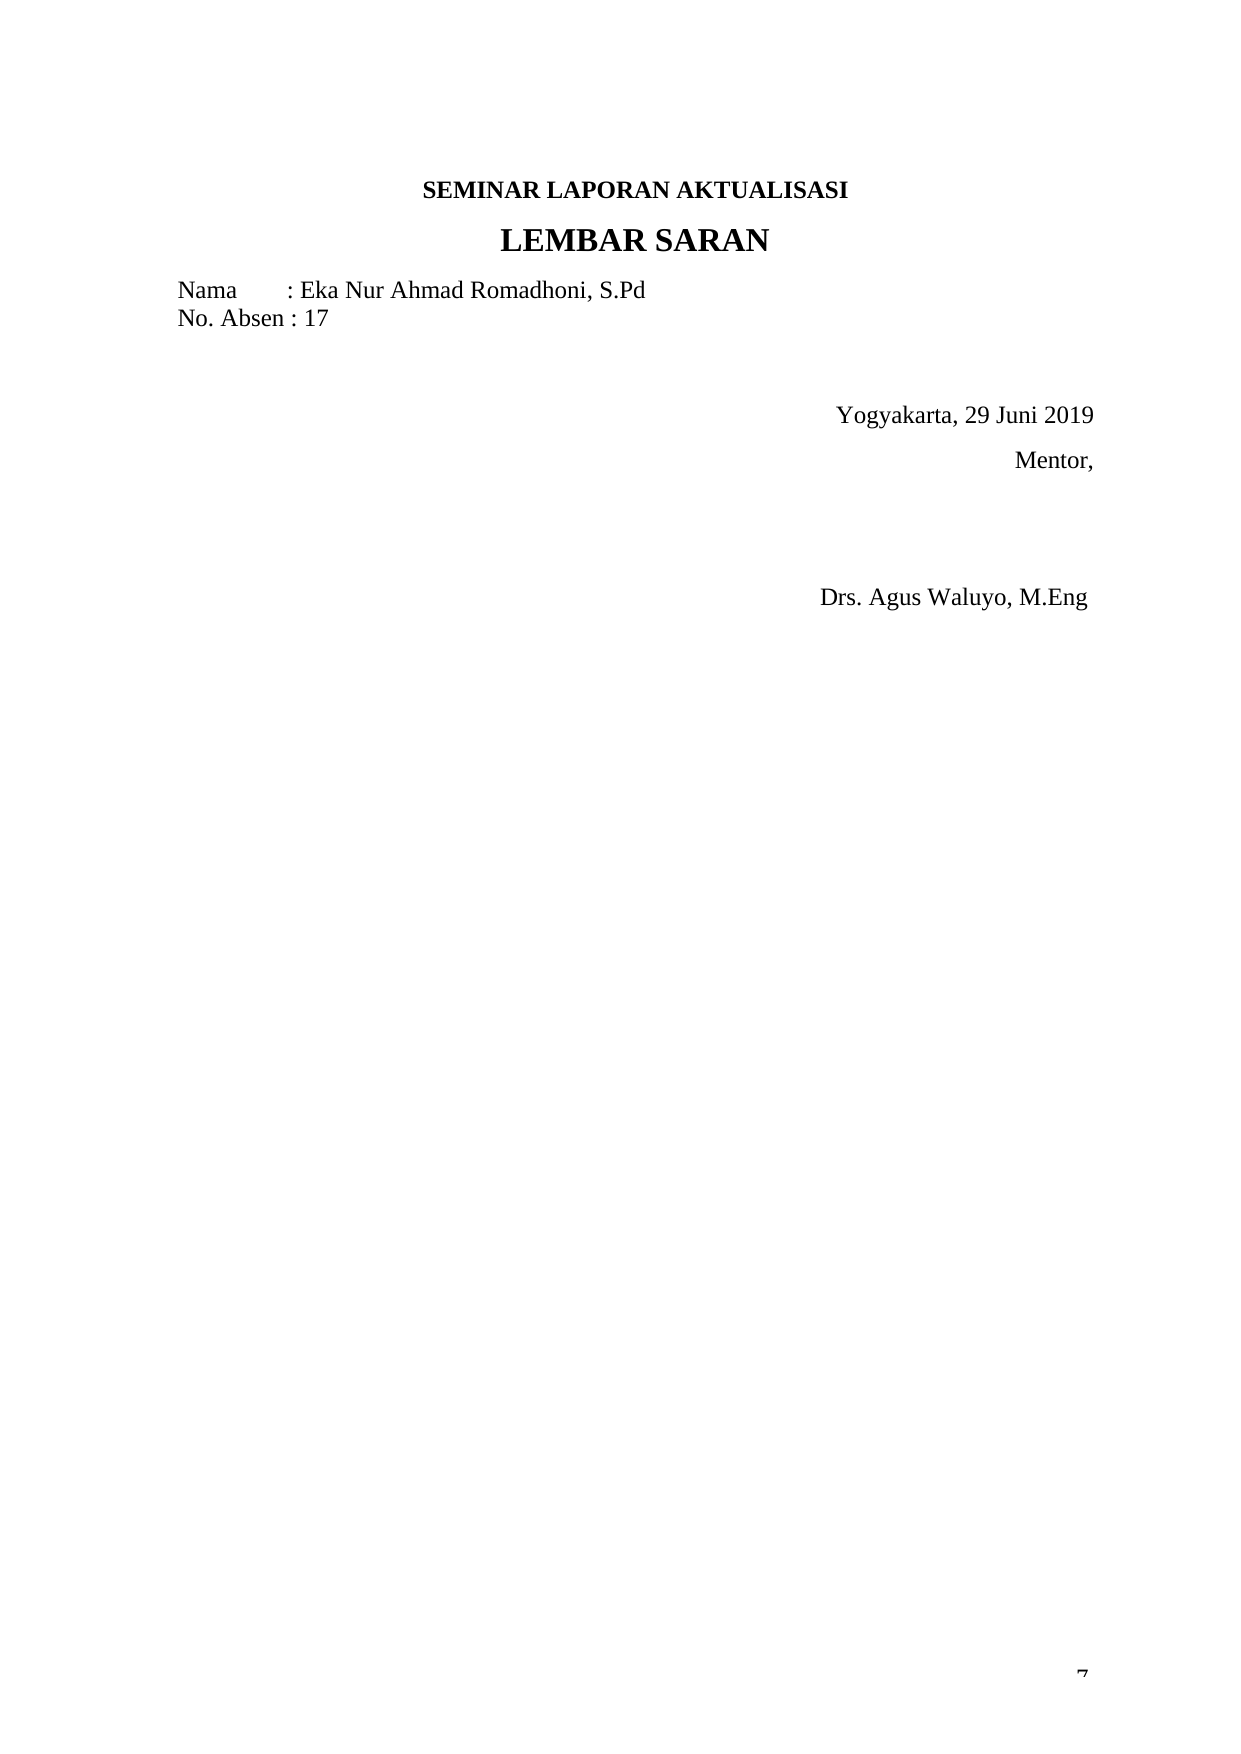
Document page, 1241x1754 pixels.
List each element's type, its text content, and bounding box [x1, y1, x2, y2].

text Nama : Eka Nur Ahmad Romadhoni, S.Pd No. Absen : 17 [177, 276, 646, 332]
subtitle SEMINAR LAPORAN AKTUALISASI [150, 175, 1121, 204]
text Yogyakarta, 29 Juni 2019 [150, 400, 1094, 429]
text LEMBAR SARAN [150, 221, 1120, 259]
text Mentor, [150, 445, 1094, 474]
text Drs. Agus Waluyo, M.Eng [150, 582, 1088, 610]
